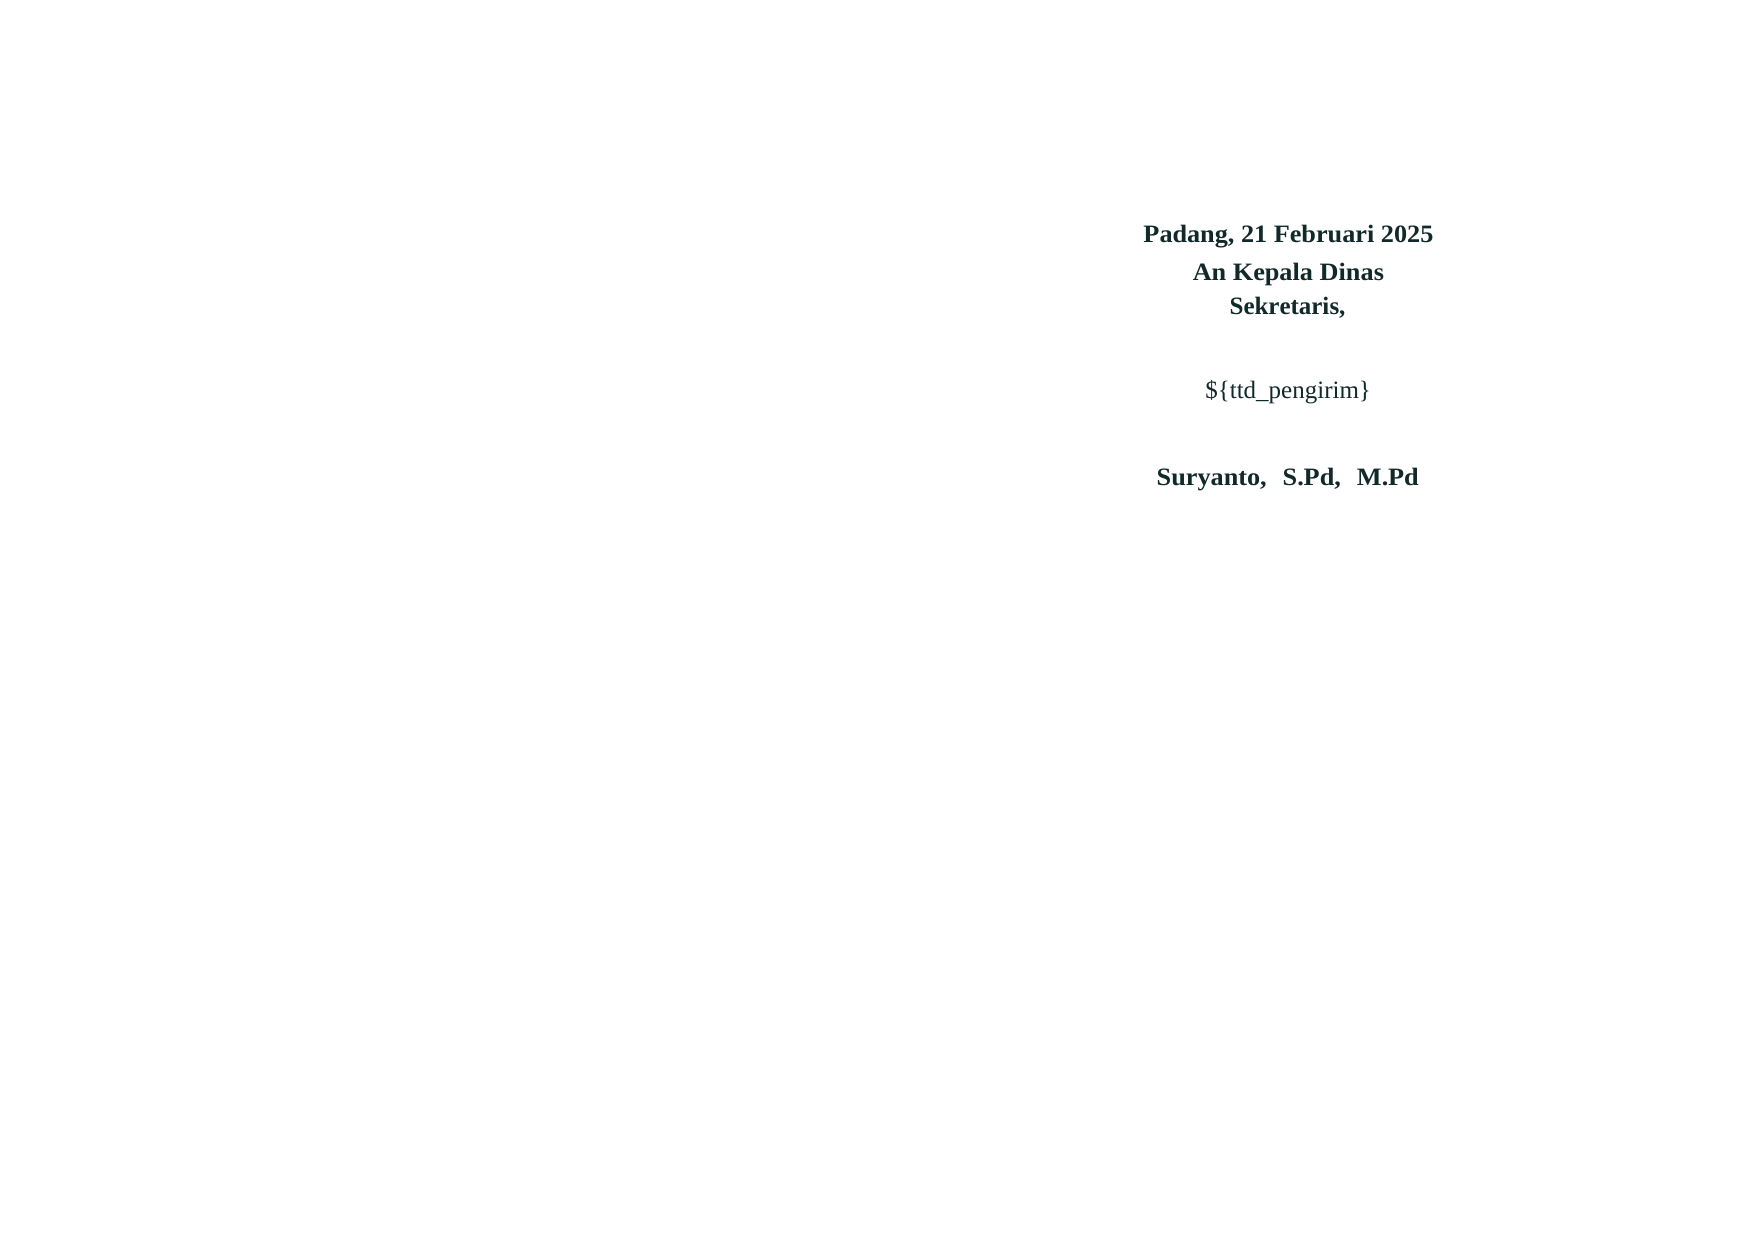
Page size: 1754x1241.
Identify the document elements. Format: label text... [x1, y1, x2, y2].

text Sekretaris, [1072, 292, 1503, 320]
text Suryanto, S.Pd, M.Pd [1072, 462, 1503, 491]
text ${ttd_pengirim} [1072, 349, 1503, 404]
text Padang, 21 Februari 2025 [1072, 219, 1504, 248]
text An Kepala Dinas [1072, 257, 1504, 286]
